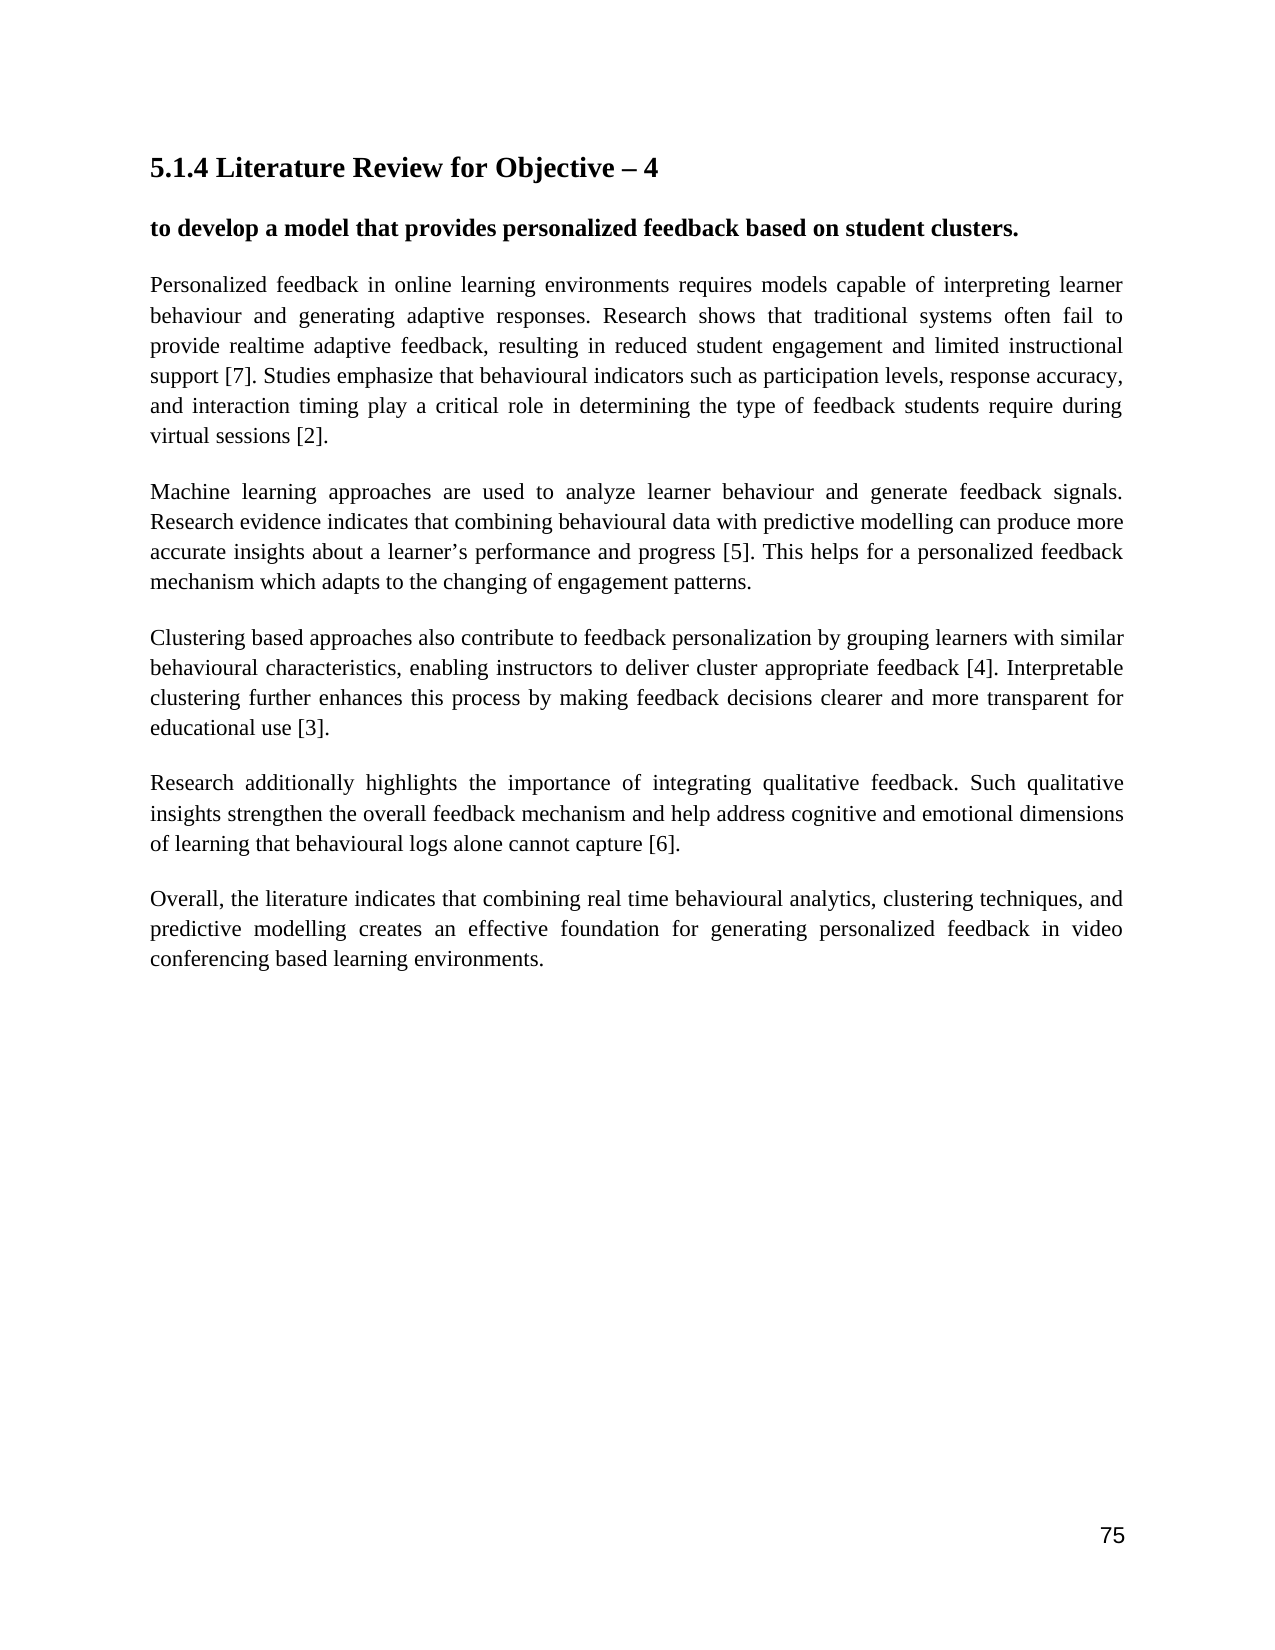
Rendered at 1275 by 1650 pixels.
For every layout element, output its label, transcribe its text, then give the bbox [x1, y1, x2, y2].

text Personalized feedback in online learning environments requires models capable of interpreting learner behaviour and generating adaptive responses. Research shows that traditional systems often fail to provide realtime adaptive feedback, resulting in reduced student engagement and limited instructional support [7]. Studies emphasize that behavioural indicators such as participation levels, response accuracy, and interaction timing play a critical role in determining the type of feedback students require during virtual sessions [2]. [150, 272, 1125, 449]
text Research additionally highlights the importance of integrating qualitative feedback. Such qualitative insights strengthen the overall feedback mechanism and help address cognitive and emotional dimensions of learning that behavioural logs alone cannot capture [6]. [150, 769, 1125, 856]
text Machine learning approaches are used to analyze learner behaviour and generate feedback signals. Research evidence indicates that combining behavioural data with predictive modelling can produce more accurate insights about a learner’s performance and progress [5]. This helps for a personalized feedback mechanism which adapts to the changing of engagement patterns. [150, 478, 1125, 595]
text Overall, the literature indicates that combining real time behavioural analytics, clustering techniques, and predictive modelling creates an effective foundation for generating personalized feedback in video conferencing based learning environments. [150, 885, 1125, 972]
text to develop a model that provides personalized feedback based on student clusters. [150, 213, 1125, 242]
subtitle 5.1.4 Literature Review for Objective – 4 [150, 150, 1125, 183]
text Clustering based approaches also contribute to feedback personalization by grouping learners with similar behavioural characteristics, enabling instructors to deliver cluster appropriate feedback [4]. Interpretable clustering further enhances this process by making feedback decisions clearer and more transparent for educational use [3]. [150, 624, 1125, 741]
